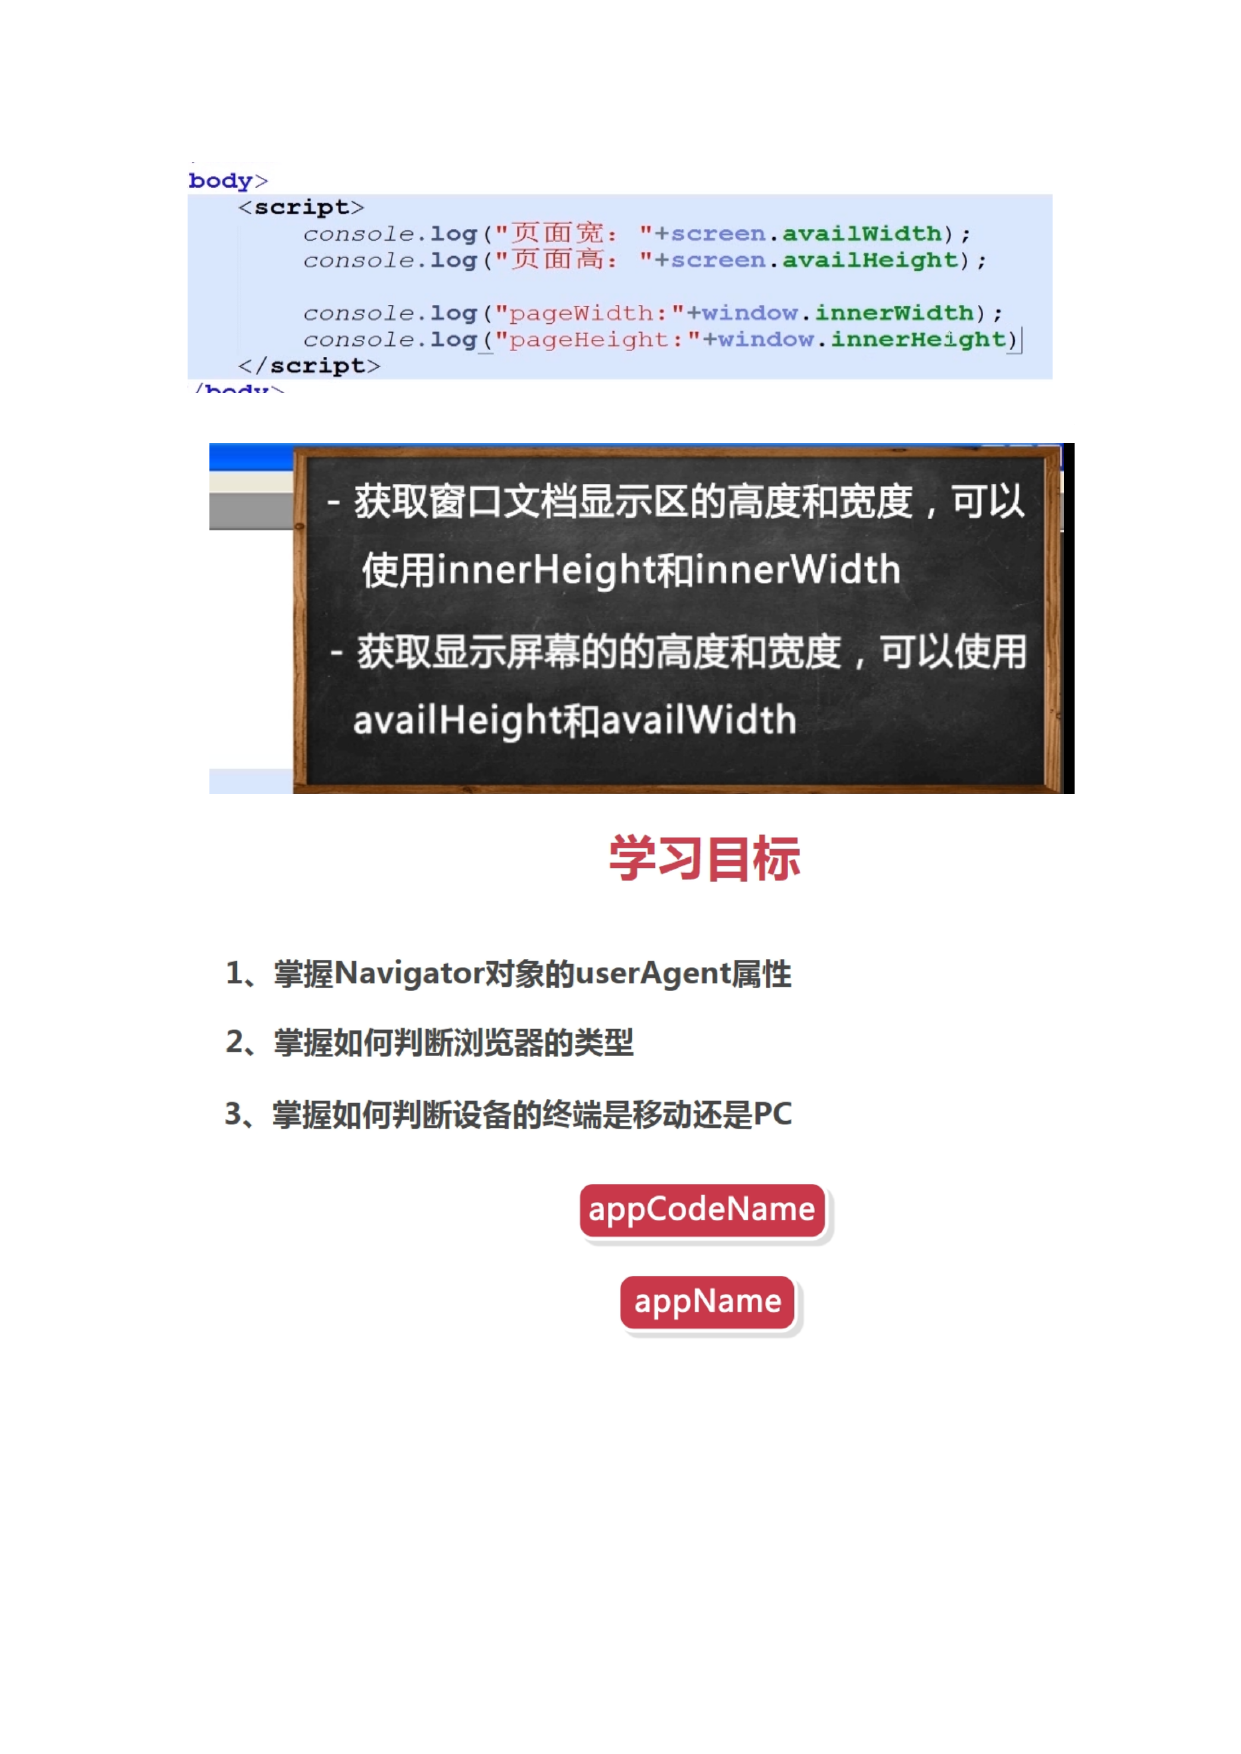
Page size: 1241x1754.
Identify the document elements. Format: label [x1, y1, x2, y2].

picture [209, 422, 1075, 794]
picture [187, 162, 1053, 393]
picture [187, 812, 1053, 1374]
